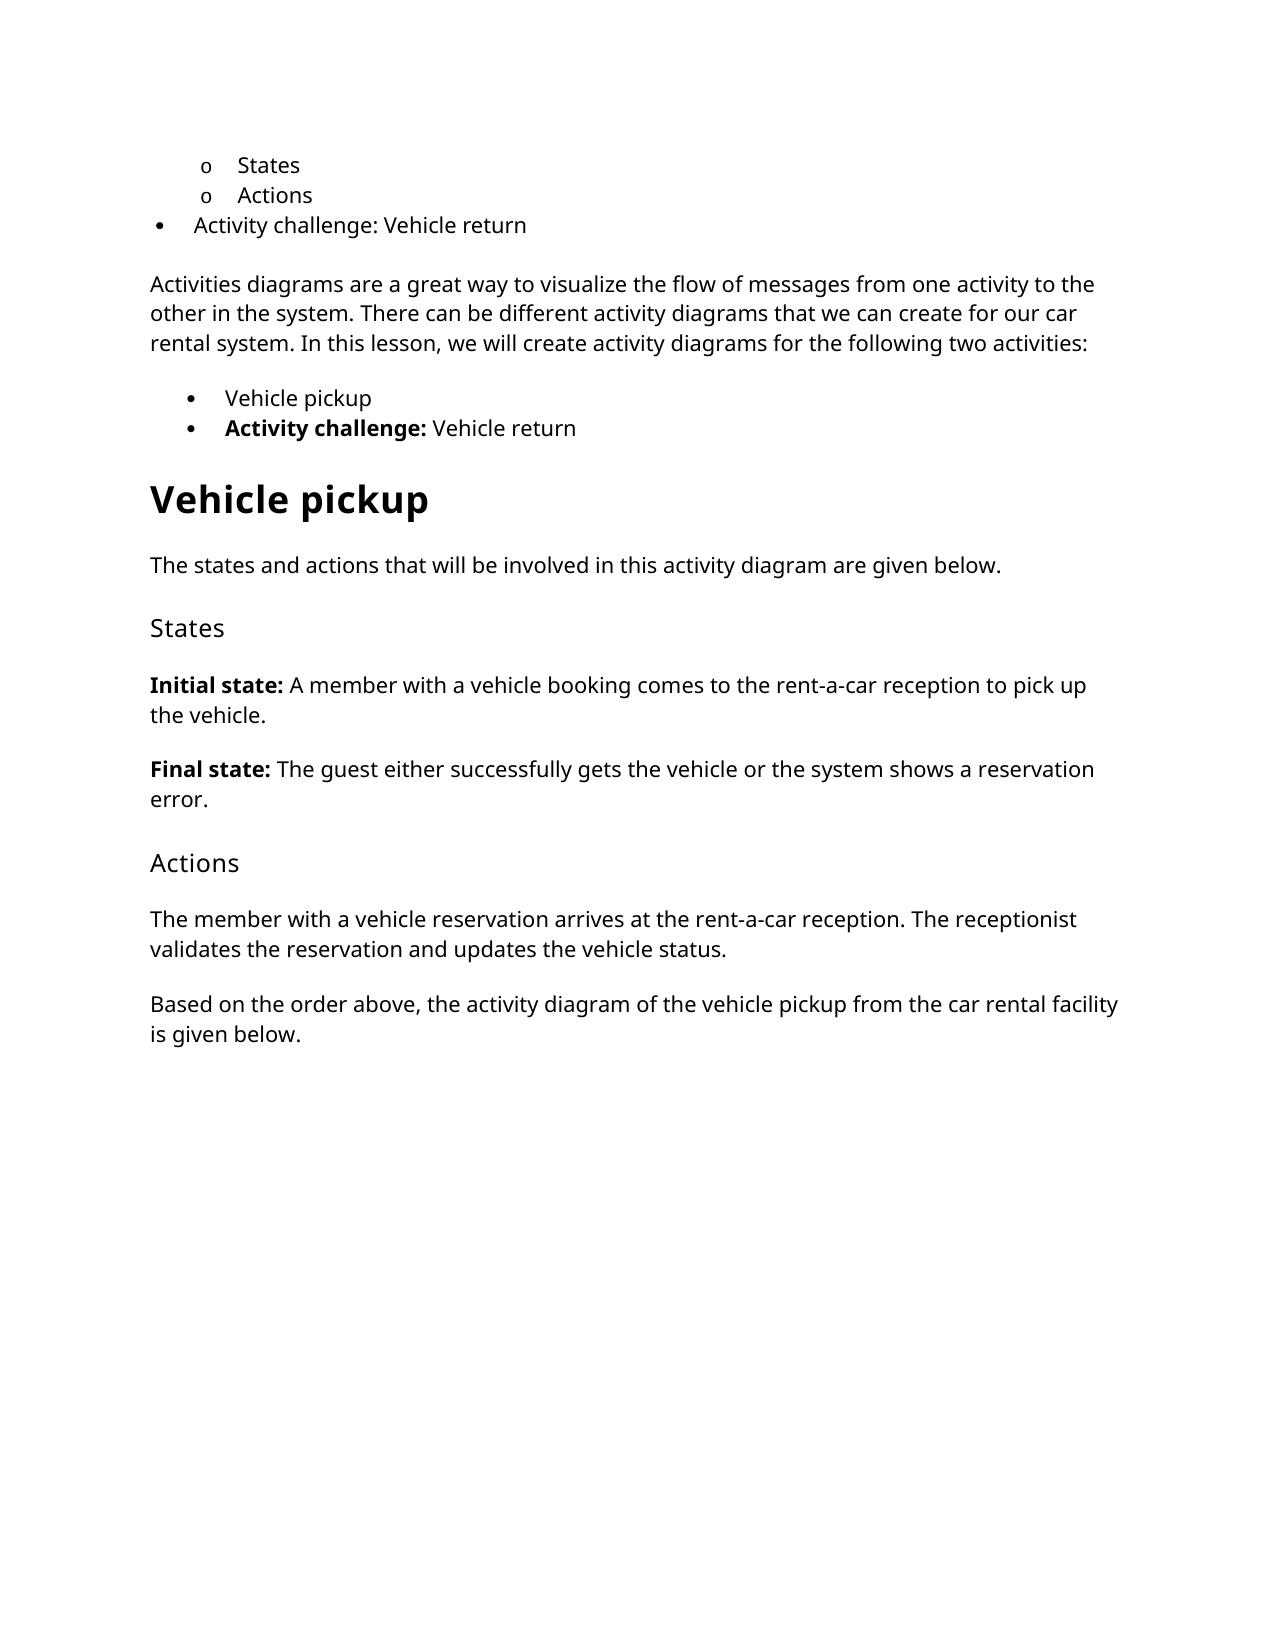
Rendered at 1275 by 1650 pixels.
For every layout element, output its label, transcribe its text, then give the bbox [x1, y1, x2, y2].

list Actions [200, 180, 1125, 209]
subtitle States [150, 611, 1125, 645]
text Based on the order above, the activity diagram of the vehicle pickup from the car rental facility is given below. [150, 989, 1125, 1048]
text The states and actions that will be involved in this activity diagram are given below. [150, 550, 1125, 579]
subtitle Vehicle pickup [150, 474, 1125, 525]
text Activities diagrams are a great way to visualize the flow of messages from one activity to the other in the system. There can be different activity diagrams that we can create for our car rental system. In this lesson, we will create activity diagrams for the following two activities: [150, 268, 1125, 358]
list Vehicle pickup [187, 383, 1125, 413]
text Initial state: A member with a vehicle booking comes to the rent-a-car reception to pick up the vehicle. [150, 670, 1125, 729]
list Activity challenge: Vehicle return [187, 413, 1125, 442]
subtitle Actions [150, 845, 1125, 879]
list Activity challenge: Vehicle return [156, 209, 1125, 239]
text Final state: The guest either successfully gets the vehicle or the system shows a reservation error. [150, 754, 1125, 814]
list States [200, 150, 1125, 180]
text The member with a vehicle reservation arrives at the rent-a-car reception. The receptionist validates the reservation and updates the vehicle status. [150, 904, 1125, 964]
